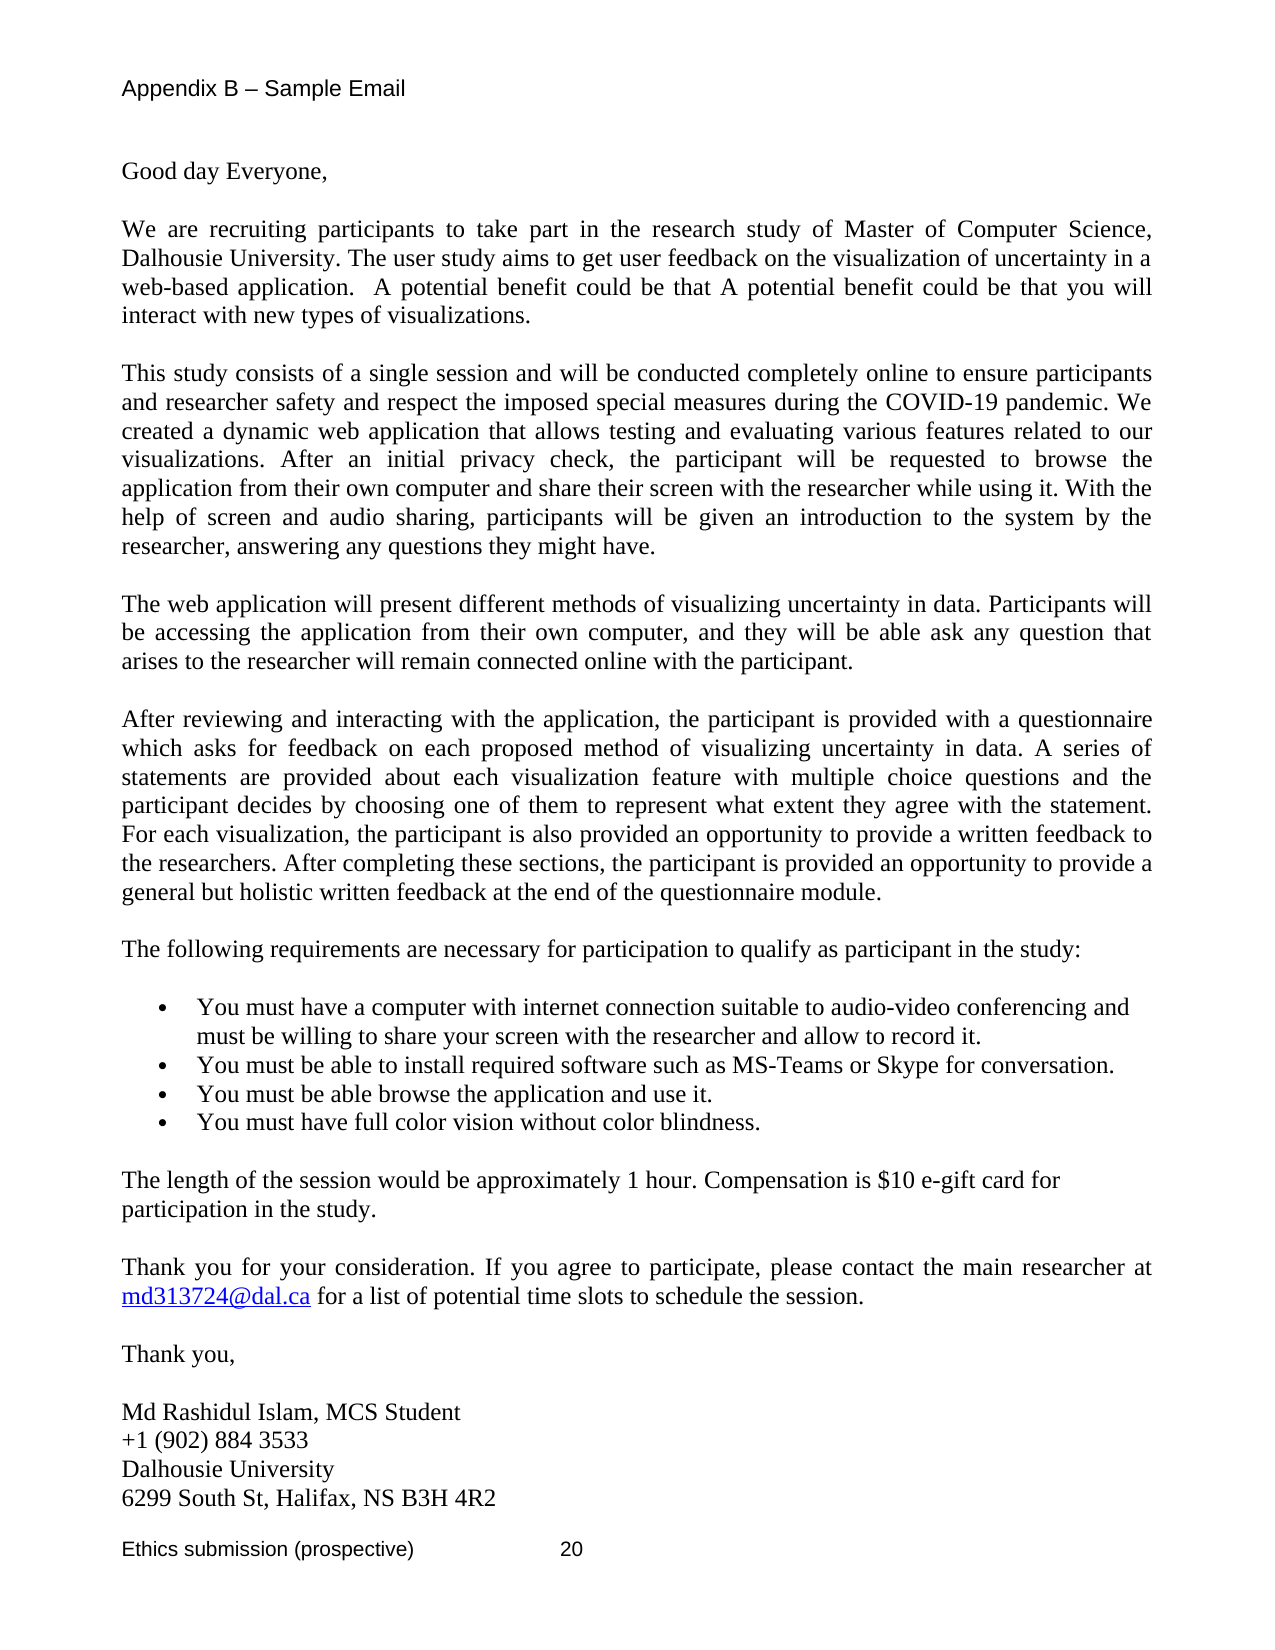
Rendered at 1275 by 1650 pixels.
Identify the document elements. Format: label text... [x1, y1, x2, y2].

list You must be able browse the application and use it. [159, 1079, 1153, 1107]
text The web application will present different methods of visualizing uncertainty in data. Participants will be accessing the application from their own computer, and they will be able ask any question that arises to the researcher will remain connected online with the participant. [121, 589, 1153, 675]
list You must be able to install required software such as MS-Teams or Skype for conversation. [159, 1050, 1153, 1079]
text We are recruiting participants to take part in the research study of Master of Computer Science, Dalhousie University. The user study aims to get user feedback on the visualization of uncertainty in a web-based application. A potential benefit could be that A potential benefit could be that you will interact with new types of visualizations. [121, 214, 1153, 329]
text The length of the session would be approximately 1 hour. Compensation is $10 e-gift card for participation in the study. [121, 1165, 1153, 1223]
list You must have full color vision without color blindness. [159, 1107, 1153, 1136]
text Md Rashidul Islam, MCS Student +1 (902) 884 3533 Dalhousie University 6299 South St, Halifax, NS B3H 4R2 [121, 1397, 1153, 1512]
text After reviewing and interacting with the application, the participant is provided with a questionnaire which asks for feedback on each proposed method of visualizing uncertainty in data. A series of statements are provided about each visualization feature with multiple choice questions and the participant decides by choosing one of them to represent what extent they agree with the statement. For each visualization, the participant is also provided an opportunity to provide a written feedback to the researchers. After completing these sections, the participant is provided an opportunity to provide a general but holistic written feedback at the end of the questionnaire module. [121, 704, 1153, 905]
text Thank you, [121, 1339, 1153, 1367]
text Thank you for your consideration. If you agree to participate, please contact the main researcher at md313724@dal.ca for a list of potential time slots to schedule the session. [121, 1252, 1153, 1309]
text This study consists of a single session and will be conducted completely online to ensure participants and researcher safety and respect the imposed special measures during the COVID-19 pandemic. We created a dynamic web application that allows testing and evaluating various features related to our visualizations. After an initial privacy check, the participant will be requested to browse the application from their own computer and share their screen with the researcher while using it. With the help of screen and audio sharing, participants will be given an introduction to the system by the researcher, answering any questions they might have. [121, 358, 1153, 559]
text The following requirements are necessary for participation to qualify as participant in the study: [121, 934, 1153, 963]
list You must have a computer with internet connection suitable to audio-video conferencing and must be willing to share your screen with the researcher and allow to record it. [159, 992, 1153, 1050]
text Good day Everyone, [121, 156, 1153, 185]
